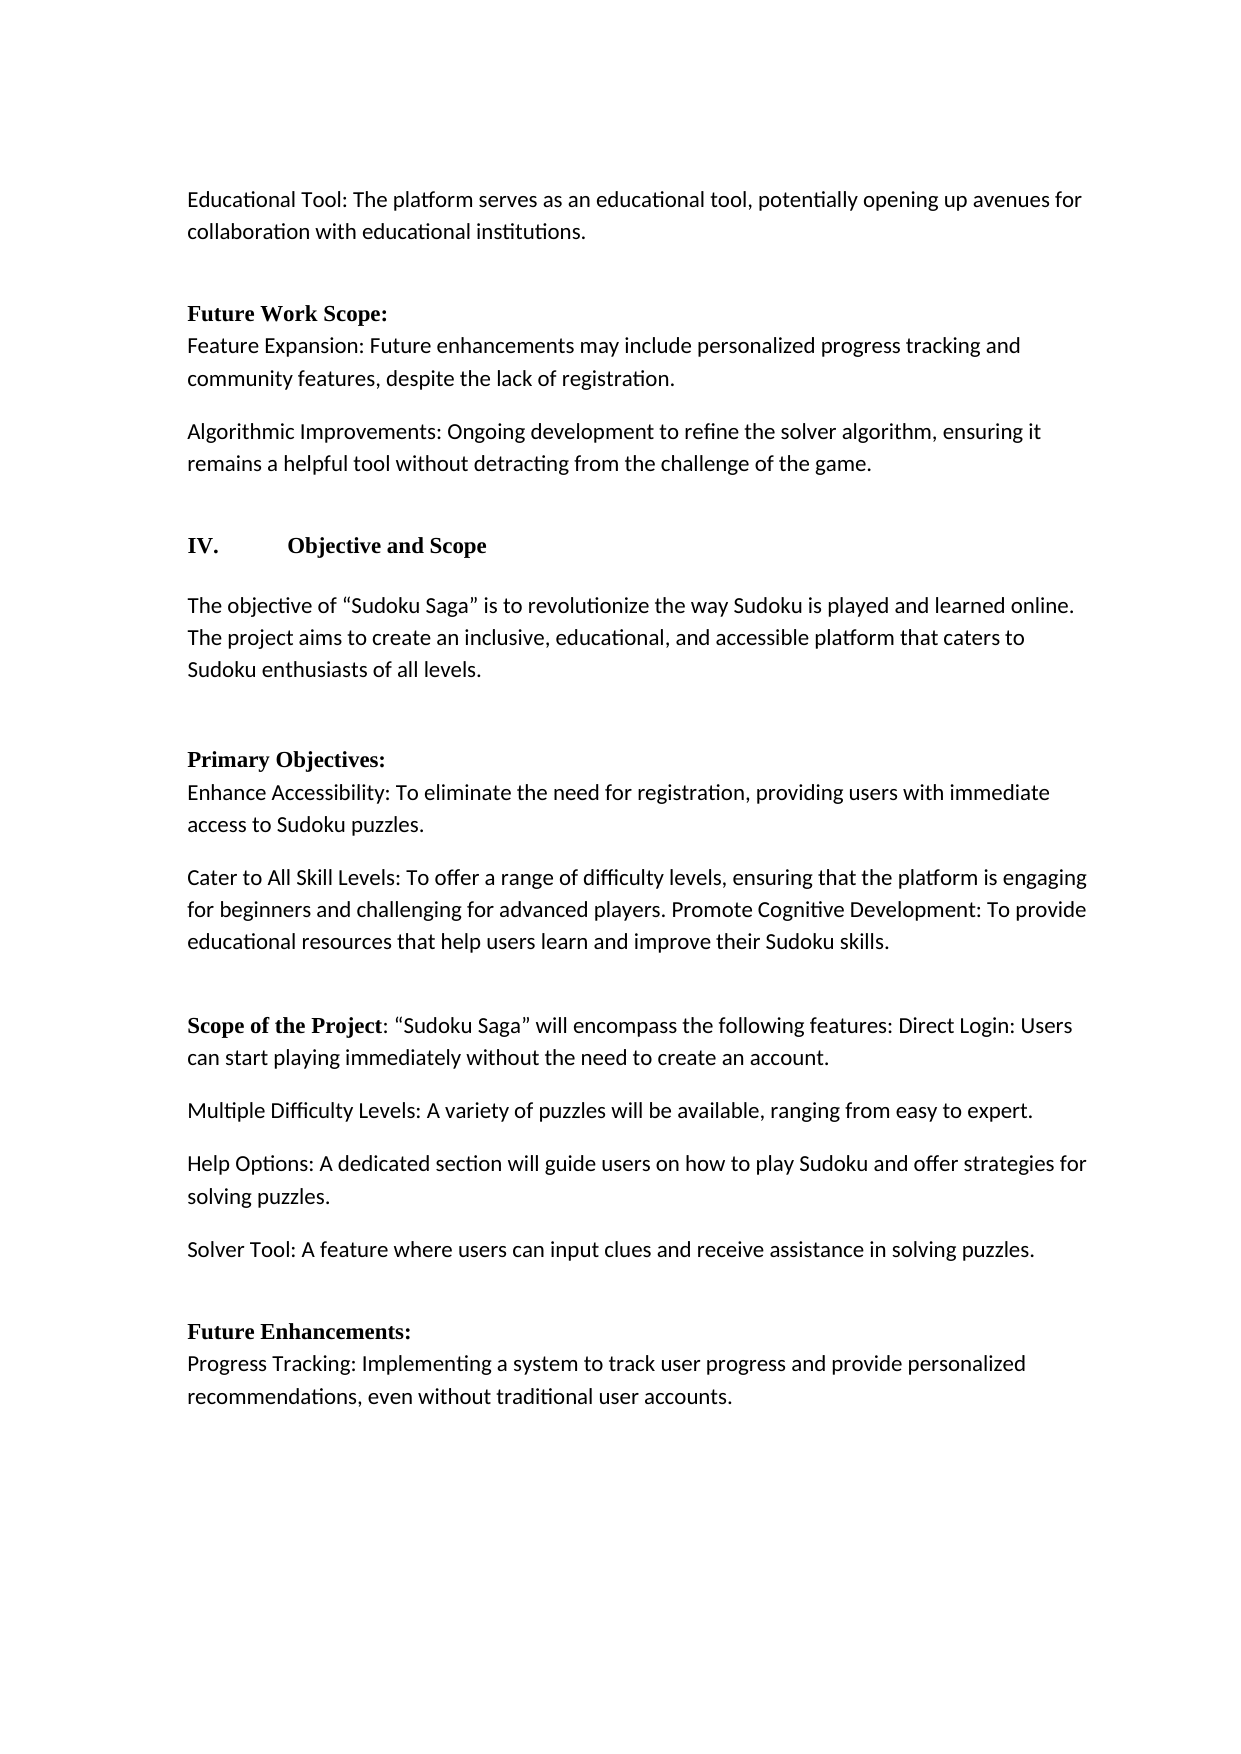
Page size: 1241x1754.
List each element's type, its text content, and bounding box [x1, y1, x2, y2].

text The objective of “Sudoku Saga” is to revolutionize the way Sudoku is played and learned online. The project aims to create an inclusive, educational, and accessible platform that caters to Sudoku enthusiasts of all levels. [187, 591, 1091, 683]
text Scope of the Project: “Sudoku Saga” will encompass the following features: Direct Login: Users can start playing immediately without the need to create an account. [187, 1011, 1091, 1072]
text Multiple Difficulty Levels: A variety of puzzles will be available, ranging from easy to expert. [187, 1097, 1091, 1124]
text Progress Tracking: Implementing a system to track user progress and provide personalized recommendations, even without traditional user accounts. [187, 1349, 1091, 1410]
text Primary Objectives: [187, 746, 1091, 772]
text Future Enhancements: [187, 1318, 1091, 1344]
text Enhance Accessibility: To eliminate the need for registration, providing users with immediate access to Sudoku puzzles. [187, 778, 1091, 838]
text Future Work Scope: [187, 300, 1091, 326]
text IV. Objective and Scope [187, 532, 1091, 559]
text Help Options: A dedicated section will guide users on how to play Sudoku and offer strategies for solving puzzles. [187, 1149, 1091, 1210]
text Solver Tool: A feature where users can input clues and receive assistance in solving puzzles. [187, 1235, 1091, 1263]
text Educational Tool: The platform serves as an educational tool, potentially opening up avenues for collaboration with educational institutions. [187, 185, 1091, 245]
text Cater to All Skill Levels: To offer a range of difficulty levels, ensuring that the platform is engaging for beginners and challenging for advanced players. Promote Cognitive Development: To provide educational resources that help users learn and improve their Sudoku skills. [187, 863, 1091, 955]
text Algorithmic Improvements: Ongoing development to refine the solver algorithm, ensuring it remains a helpful tool without detracting from the challenge of the game. [187, 417, 1091, 477]
text Feature Expansion: Future enhancements may include personalized progress tracking and community features, despite the lack of registration. [187, 332, 1091, 392]
